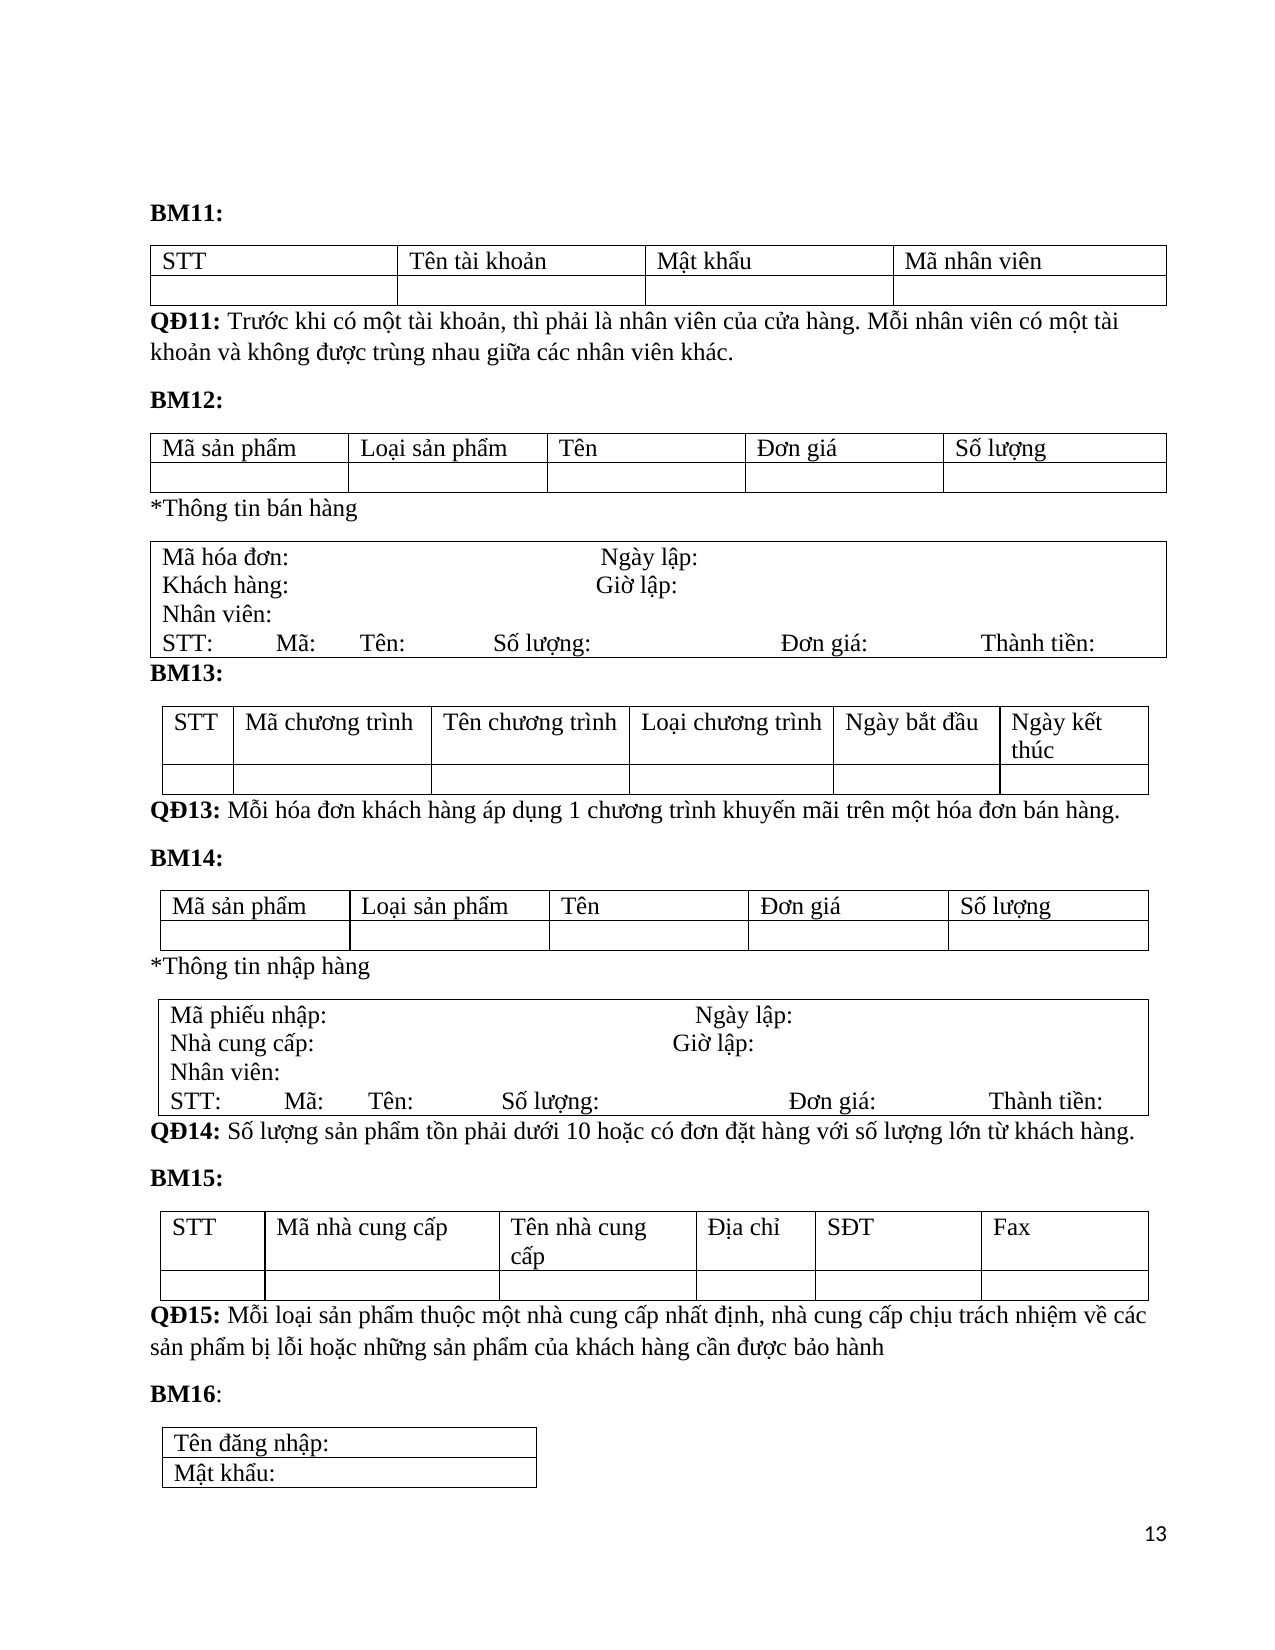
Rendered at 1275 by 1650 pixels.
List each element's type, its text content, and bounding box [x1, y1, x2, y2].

table_header Tên nhà cung cấp [500, 1212, 696, 1270]
table_cell [432, 765, 629, 794]
table_header STT [163, 707, 233, 764]
table_cell [834, 765, 999, 794]
text QĐ15: Mỗi loại sản phẩm thuộc một nhà cung cấp nhất định, nhà cung cấp chịu trách nhiệm về các sản phẩm bị lỗi hoặc những sản phẩm của khách hàng cần được bảo hành [150, 1301, 1167, 1360]
table_header Ngày kết thúc [1001, 707, 1148, 764]
table_cell [550, 921, 748, 950]
table_cell Mật khẩu: [163, 1458, 536, 1487]
text QĐ11: Trước khi có một tài khoản, thì phải là nhân viên của cửa hàng. Mỗi nhân viên có một tài khoản và không được trùng nhau giữa các nhân viên khác. [150, 306, 1167, 366]
text BM11: [150, 198, 1167, 226]
table_header SĐT [816, 1212, 981, 1270]
table_header Tên [550, 891, 748, 920]
table_header Mật khẩu [646, 246, 893, 275]
text QĐ14: Số lượng sản phẩm tồn phải dưới 10 hoặc có đơn đặt hàng với số lượng lớn từ khách hàng. [150, 1116, 1167, 1144]
table_header Tên chương trình [432, 707, 629, 764]
text BM14: [150, 843, 1167, 871]
table_cell [548, 463, 745, 492]
table_cell [151, 276, 397, 305]
table_header Mã nhân viên [894, 246, 1166, 275]
table_header Loại chương trình [630, 707, 833, 764]
table_header Mã hóa đơn: Ngày lập: Khách hàng: Giờ lập: Nhân viên: STT: Mã: Tên: Số lượng: Đơn giá: Thành tiền: [151, 542, 1166, 657]
table_cell [749, 921, 948, 950]
table_header Đơn giá [746, 434, 943, 462]
table_cell [982, 1271, 1148, 1299]
table_cell [151, 463, 348, 492]
table_header Số lượng [944, 434, 1166, 462]
table_cell [351, 921, 549, 950]
table_header Mã phiếu nhập: Ngày lập: Nhà cung cấp: Giờ lập: Nhân viên: STT: Mã: Tên: Số lượng: Đơn giá: Thành tiền: [159, 1000, 1148, 1115]
table_cell [646, 276, 893, 305]
table_header Ngày bắt đầu [834, 707, 999, 764]
table_header Fax [982, 1212, 1148, 1270]
text *Thông tin nhập hàng [150, 951, 1167, 980]
table_cell [630, 765, 833, 794]
table_cell [234, 765, 431, 794]
table_header Loại sản phẩm [351, 891, 549, 920]
text BM16: [150, 1379, 1167, 1408]
table_header Đơn giá [749, 891, 948, 920]
table_header Loại sản phẩm [349, 434, 547, 462]
table_header Địa chỉ [697, 1212, 815, 1270]
table_header Mã chương trình [234, 707, 431, 764]
table_cell [1001, 765, 1148, 794]
table_cell [349, 463, 547, 492]
table_header Mã sản phẩm [161, 891, 349, 920]
table_header STT [161, 1212, 264, 1270]
table_cell [746, 463, 943, 492]
table_cell [398, 276, 645, 305]
text BM15: [150, 1163, 1167, 1192]
text *Thông tin bán hàng [150, 493, 1167, 522]
table_cell [697, 1271, 815, 1299]
table_header Tên đăng nhập: [163, 1428, 536, 1457]
table_header Tên [548, 434, 745, 462]
table_header STT [151, 246, 397, 275]
table_cell [500, 1271, 696, 1299]
table_cell [161, 1271, 264, 1299]
table_header Mã nhà cung cấp [266, 1212, 499, 1270]
table_header Số lượng [949, 891, 1148, 920]
table_header Tên tài khoản [398, 246, 645, 275]
table_cell [944, 463, 1166, 492]
text BM13: [150, 658, 1167, 687]
table_header Mã sản phẩm [151, 434, 348, 462]
text BM12: [150, 385, 1167, 413]
table_cell [894, 276, 1166, 305]
table_cell [161, 921, 349, 950]
table_cell [949, 921, 1148, 950]
table_cell [266, 1271, 499, 1299]
table_cell [816, 1271, 981, 1299]
text QĐ13: Mỗi hóa đơn khách hàng áp dụng 1 chương trình khuyến mãi trên một hóa đơn bán hàng. [150, 795, 1167, 824]
table_cell [163, 765, 233, 794]
